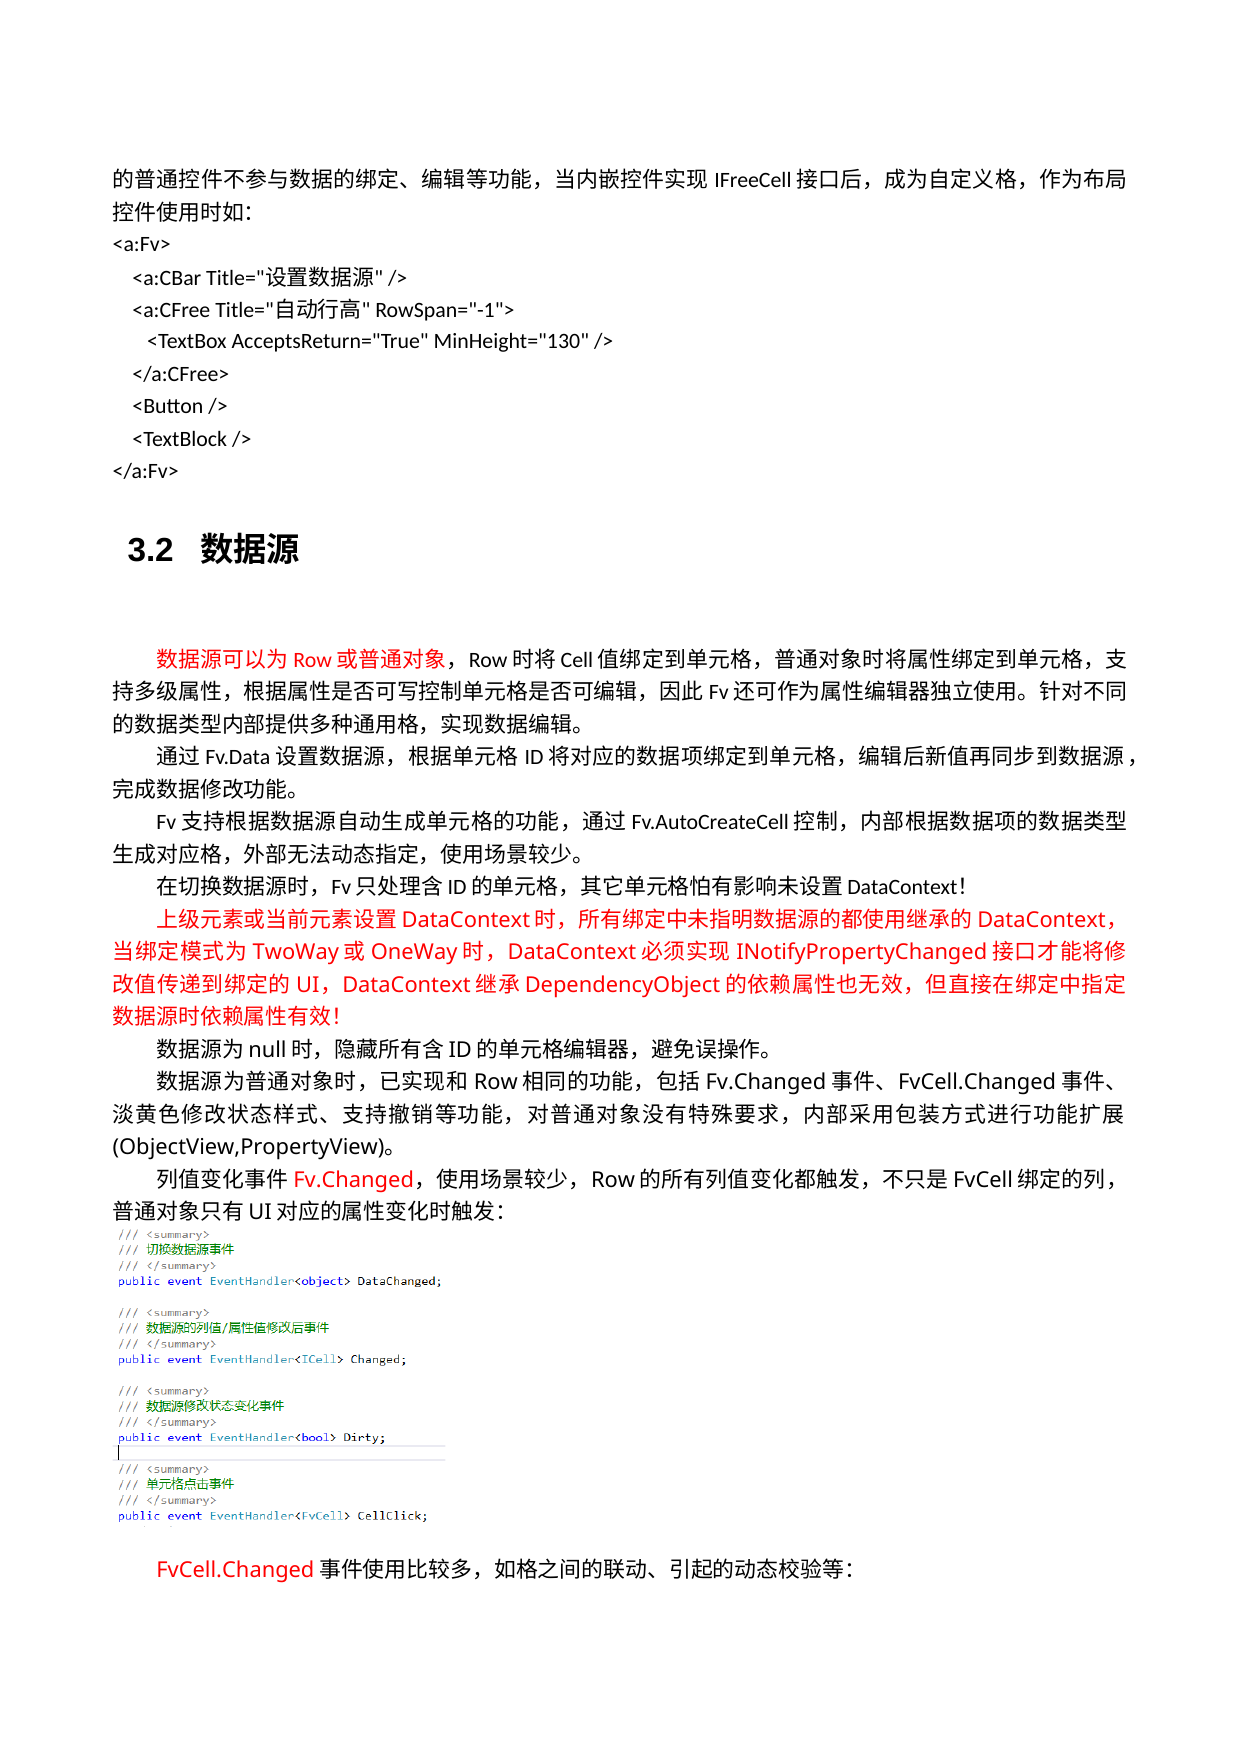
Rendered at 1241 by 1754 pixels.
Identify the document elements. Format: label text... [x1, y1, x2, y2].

text </a:CFree> [112, 357, 1128, 389]
text <TextBox AcceptsReturn="True" MinHeight="130" /> [112, 324, 1128, 357]
text <a:CFree Title="自动行高" RowSpan="-1"> [112, 292, 1128, 324]
text 数据源为普通对象时，已实现和Row相同的功能，包括Fv.Changed事件、FvCell.Changed事件、淡黄色修改状态样式、支持撤销等功能，对普通对象没有特殊要求，内部采用包装方式进行功能扩展(ObjectView,PropertyView)。 [112, 1064, 1128, 1161]
text </a:Fv> [112, 454, 1128, 487]
text <TextBlock /> [112, 422, 1128, 454]
text <a:CBar Title="设置数据源" /> [112, 259, 1128, 292]
text 列值变化事件Fv.Changed，使用场景较少，Row的所有列值变化都触发，不只是FvCell绑定的列，普通对象只有UI对应的属性变化时触发： [112, 1161, 1128, 1226]
text 数据源为null时，隐藏所有含ID的单元格编辑器，避免误操作。 [112, 1031, 1128, 1064]
text FvCell.Changed事件使用比较多，如格之间的联动、引起的动态校验等： [112, 1551, 1128, 1584]
text <Button /> [112, 389, 1128, 422]
text Fv支持根据数据源自动生成单元格的功能，通过Fv.AutoCreateCell控制，内部根据数据项的数据类型生成对应格，外部无法动态指定，使用场景较少。 [112, 804, 1128, 869]
subtitle 数据源 [127, 514, 1128, 579]
text 上级元素或当前元素设置DataContext时，所有绑定中未指明数据源的都使用继承的DataContext，当绑定模式为TwoWay或OneWay时，DataContext必须实现INotifyPropertyChanged接口才能将修改值传递到绑定的UI，DataContext继承DependencyObject的依赖属性也无效，但直接在绑定中指定数据源时依赖属性有效！ [112, 901, 1128, 1031]
text 在切换数据源时，Fv只处理含ID的单元格，其它单元格怕有影响未设置DataContext！ [112, 869, 1128, 901]
picture [112, 1226, 446, 1527]
text 通过Fv.Data设置数据源，根据单元格ID将对应的数据项绑定到单元格，编辑后新值再同步到数据源，完成数据修改功能。 [112, 739, 1128, 804]
text 数据源可以为Row或普通对象，Row时将Cell值绑定到单元格，普通对象时将属性绑定到单元格，支持多级属性，根据属性是否可写控制单元格是否可编辑，因此Fv还可作为属性编辑器独立使用。针对不同的数据类型内部提供多种通用格，实现数据编辑。 [112, 641, 1128, 739]
text <a:Fv> [112, 227, 1128, 259]
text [112, 162, 1128, 227]
